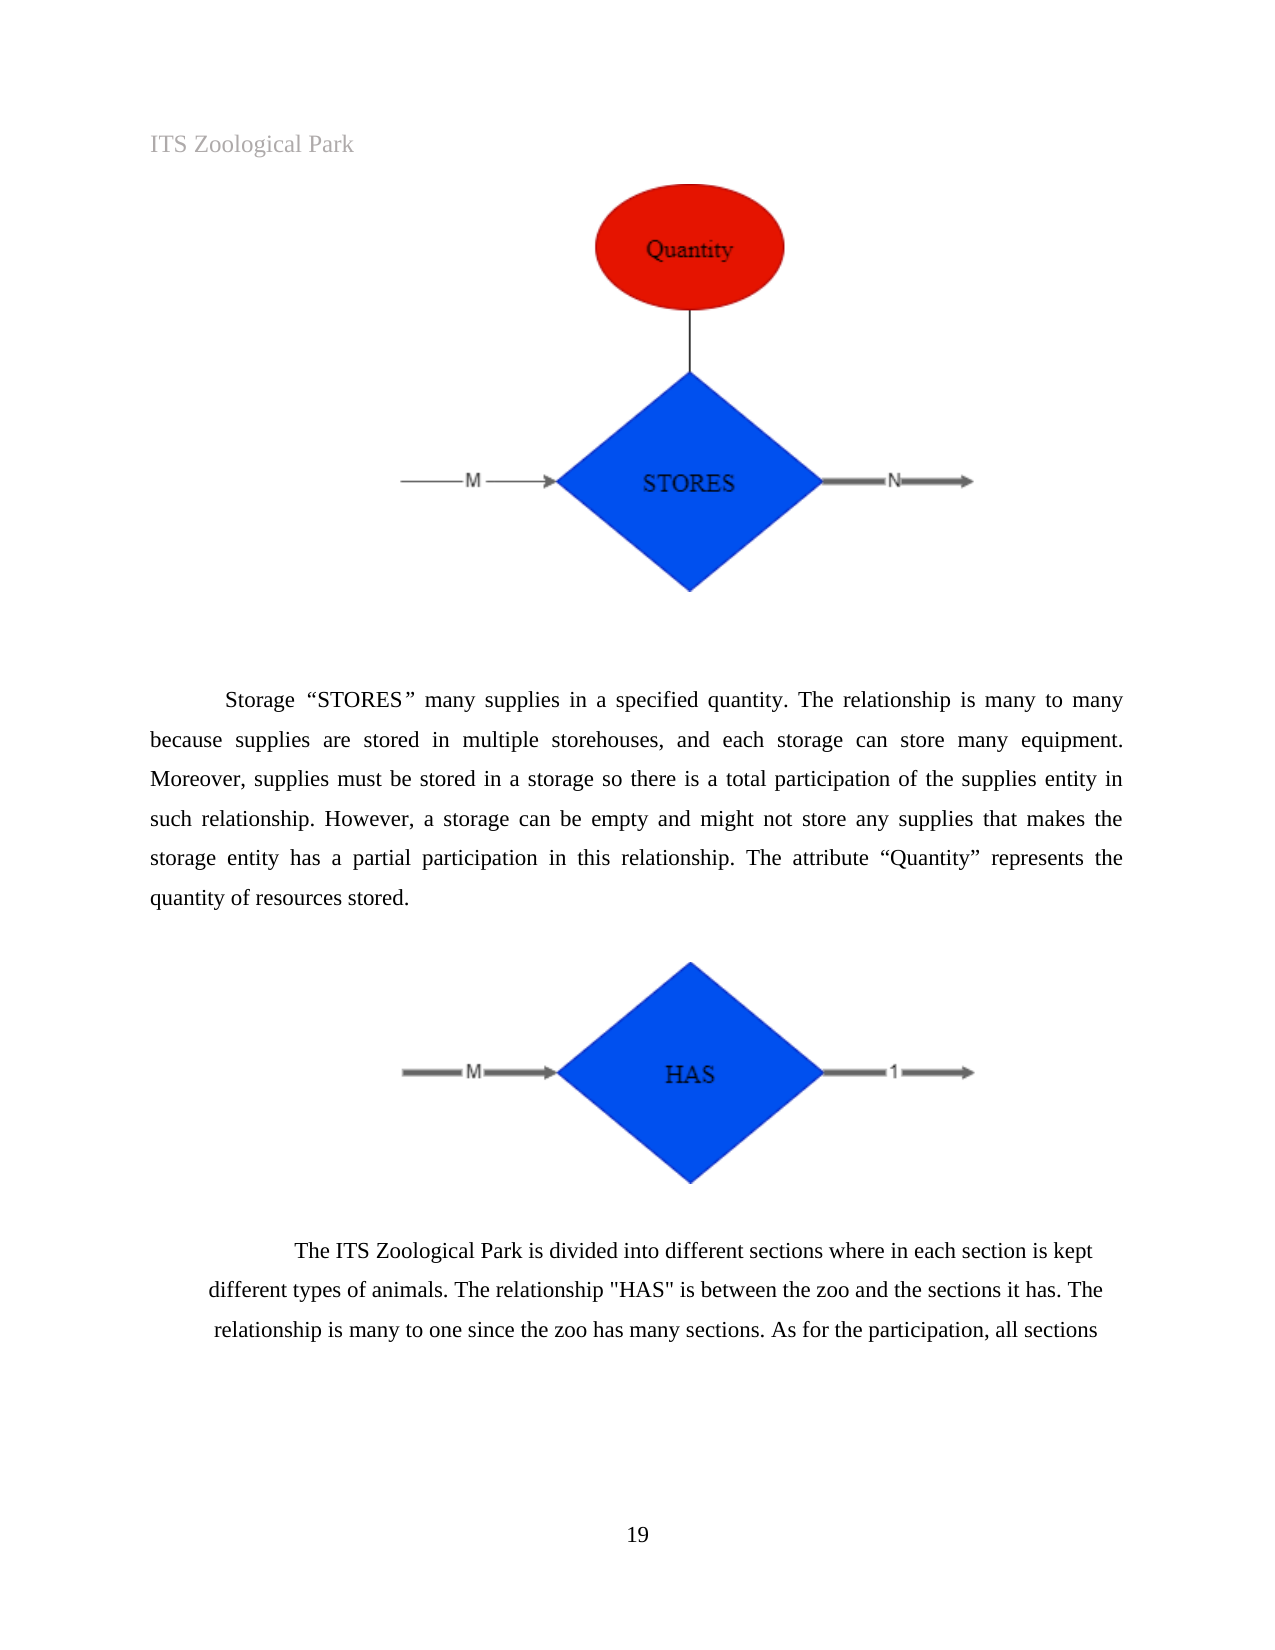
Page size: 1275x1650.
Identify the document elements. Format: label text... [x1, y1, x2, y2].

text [187, 1237, 1125, 1342]
text Storage “STORES” many supplies in a specified quantity. The relationship is many to many because supplies are stored in multiple storehouses, and each storage can store many equipment. Moreover, supplies must be stored in a storage so there is a total participation of the supplies entity in such relationship. However, a storage can be empty and might not store any supplies that makes the storage entity has a partial participation in this relationship. The attribute “Quantity” represents the quantity of resources stored. [150, 687, 1125, 910]
picture [399, 962, 989, 1184]
picture [400, 184, 988, 592]
